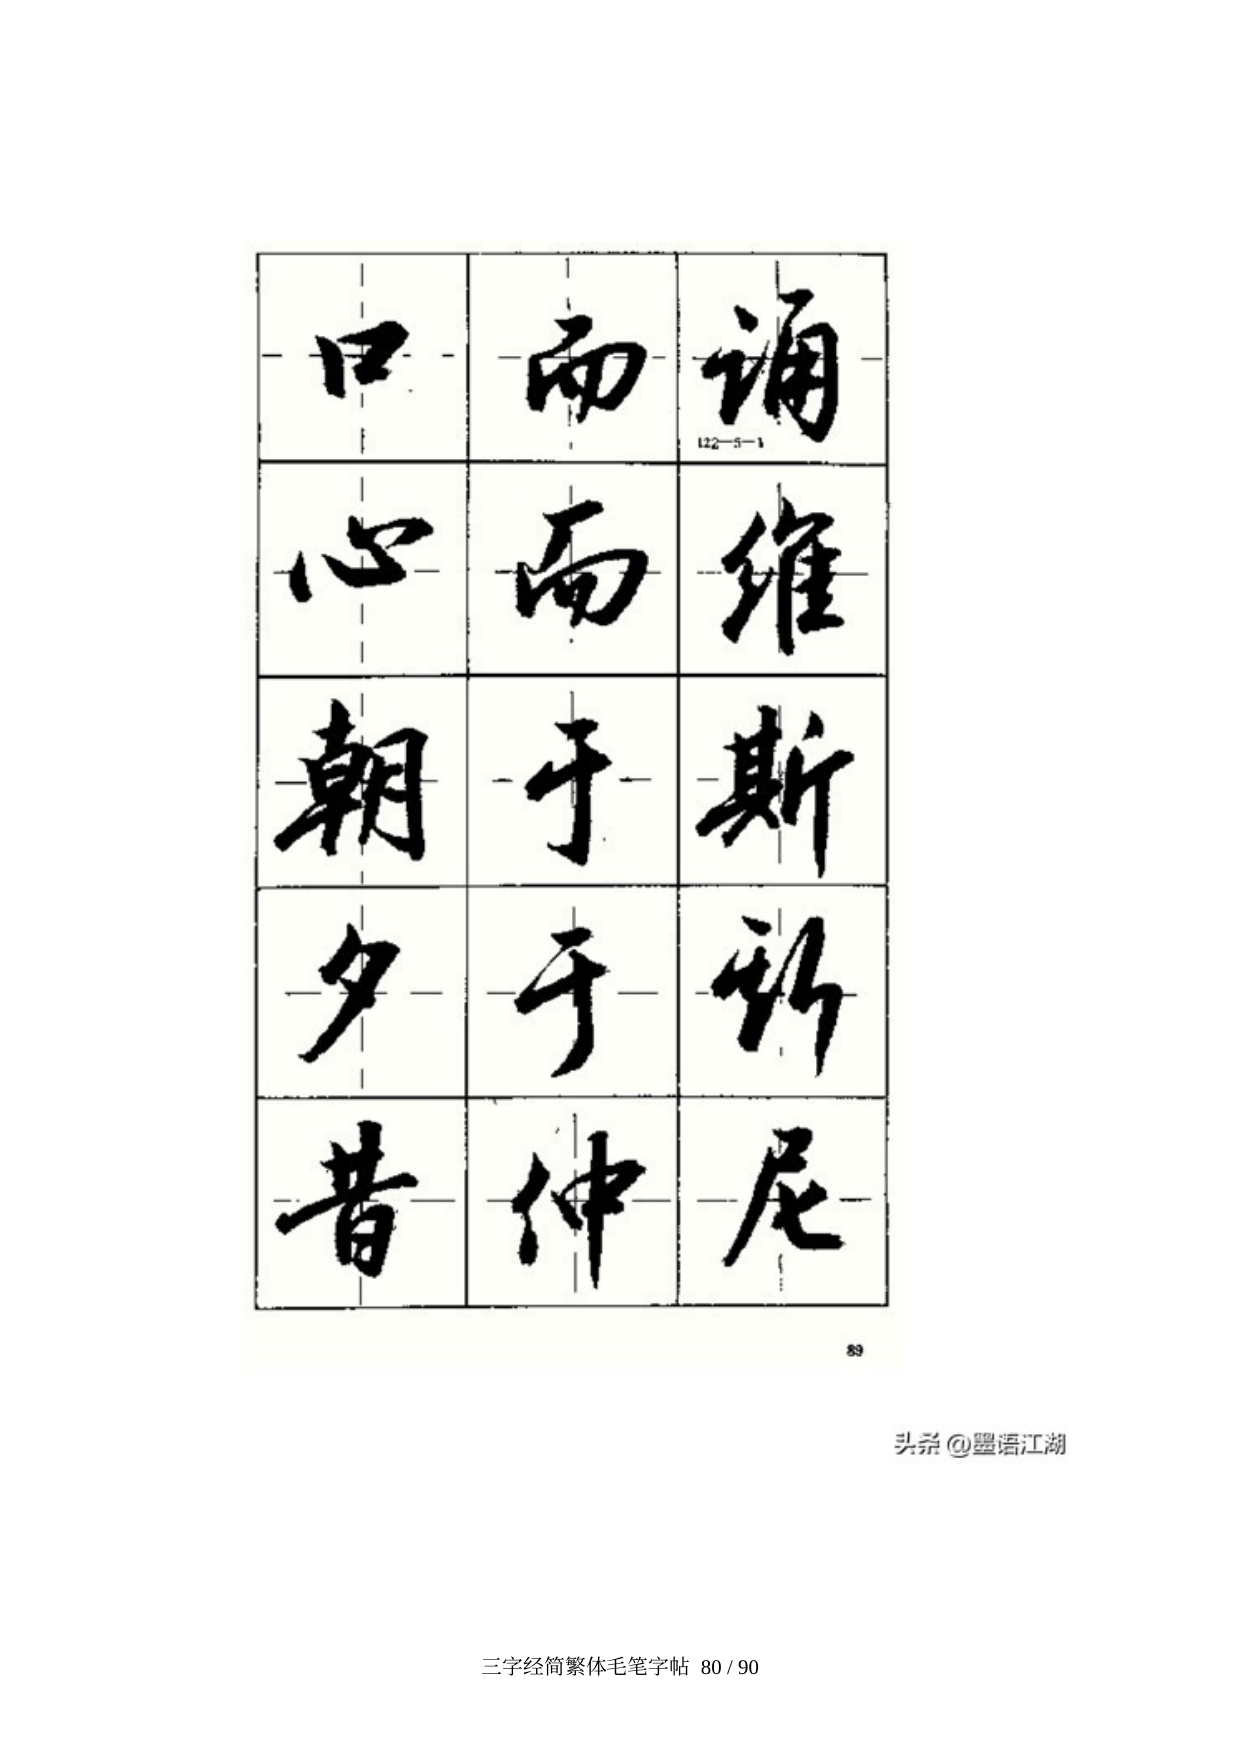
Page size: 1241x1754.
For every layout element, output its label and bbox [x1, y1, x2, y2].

picture [151, 150, 1089, 1478]
